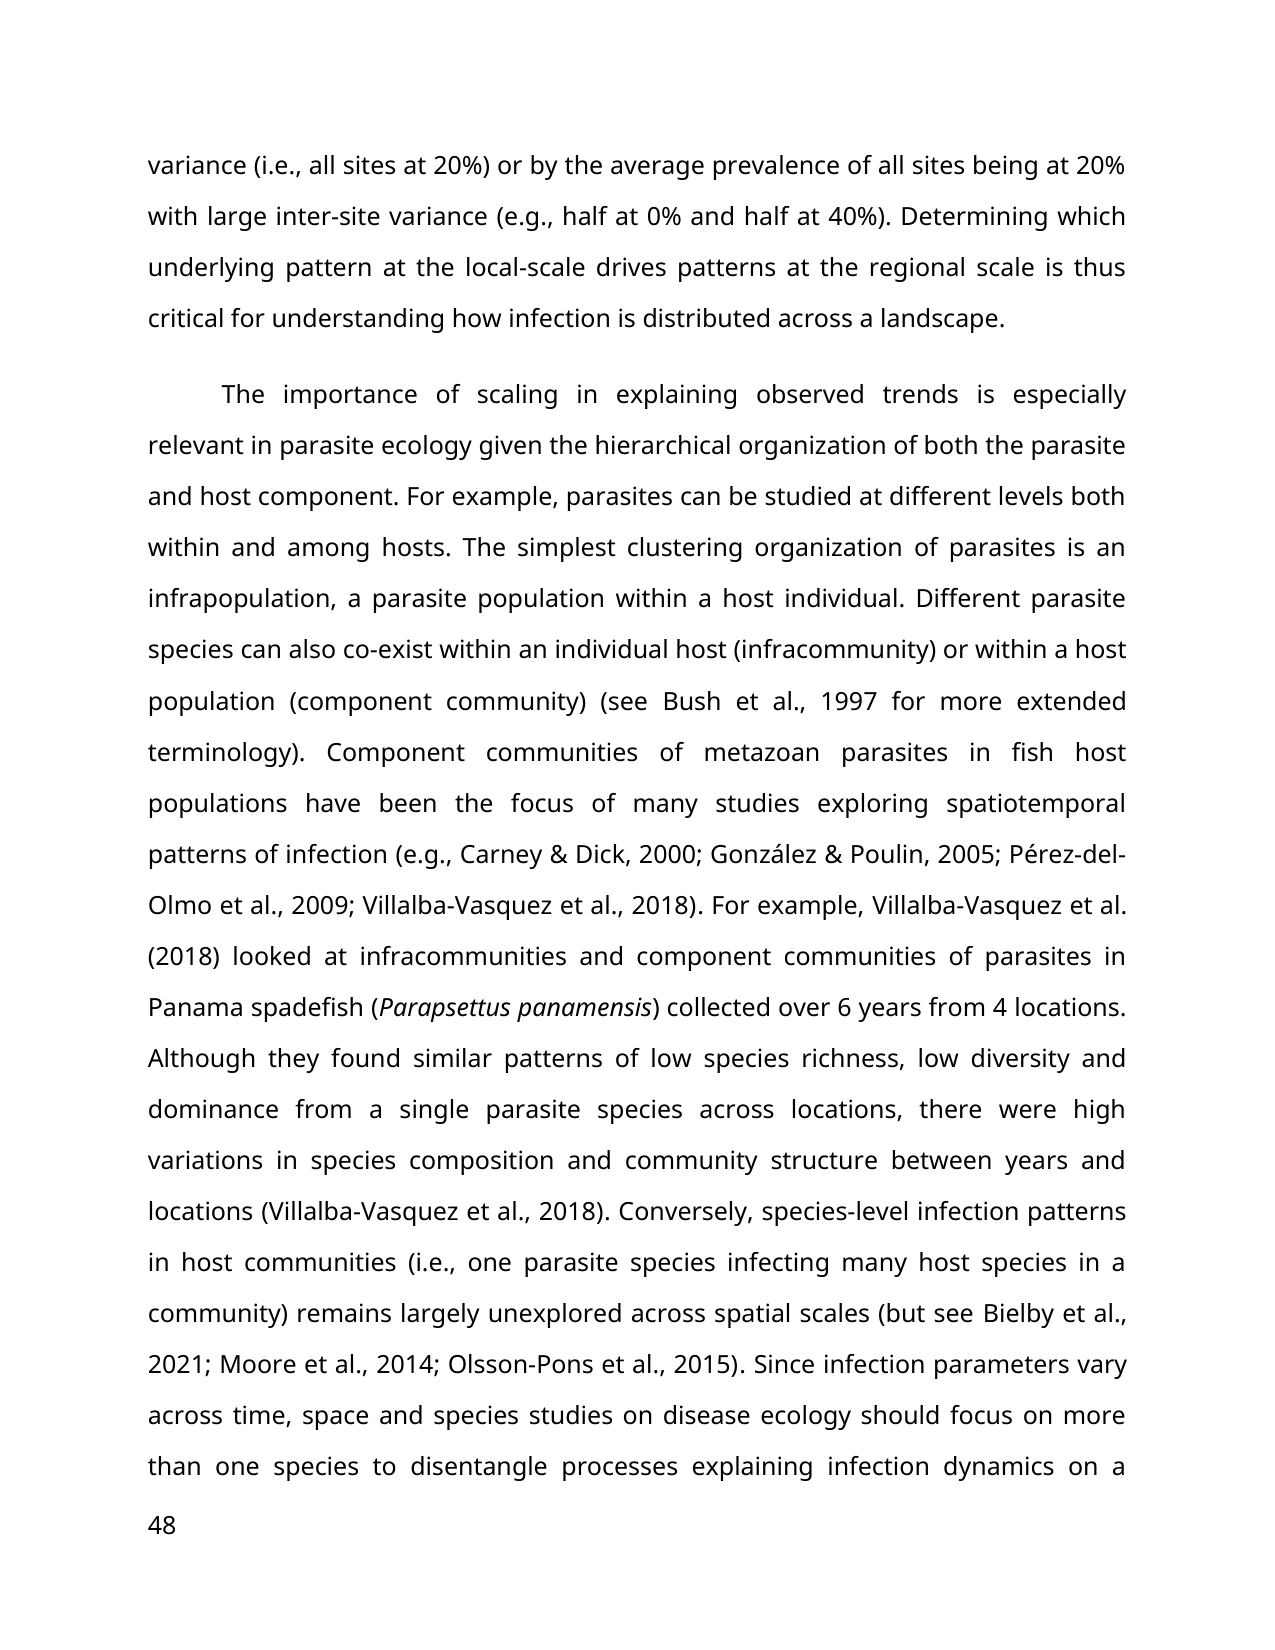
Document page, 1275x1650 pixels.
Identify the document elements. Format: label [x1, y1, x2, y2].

text [148, 148, 1127, 335]
text [148, 377, 1127, 1483]
